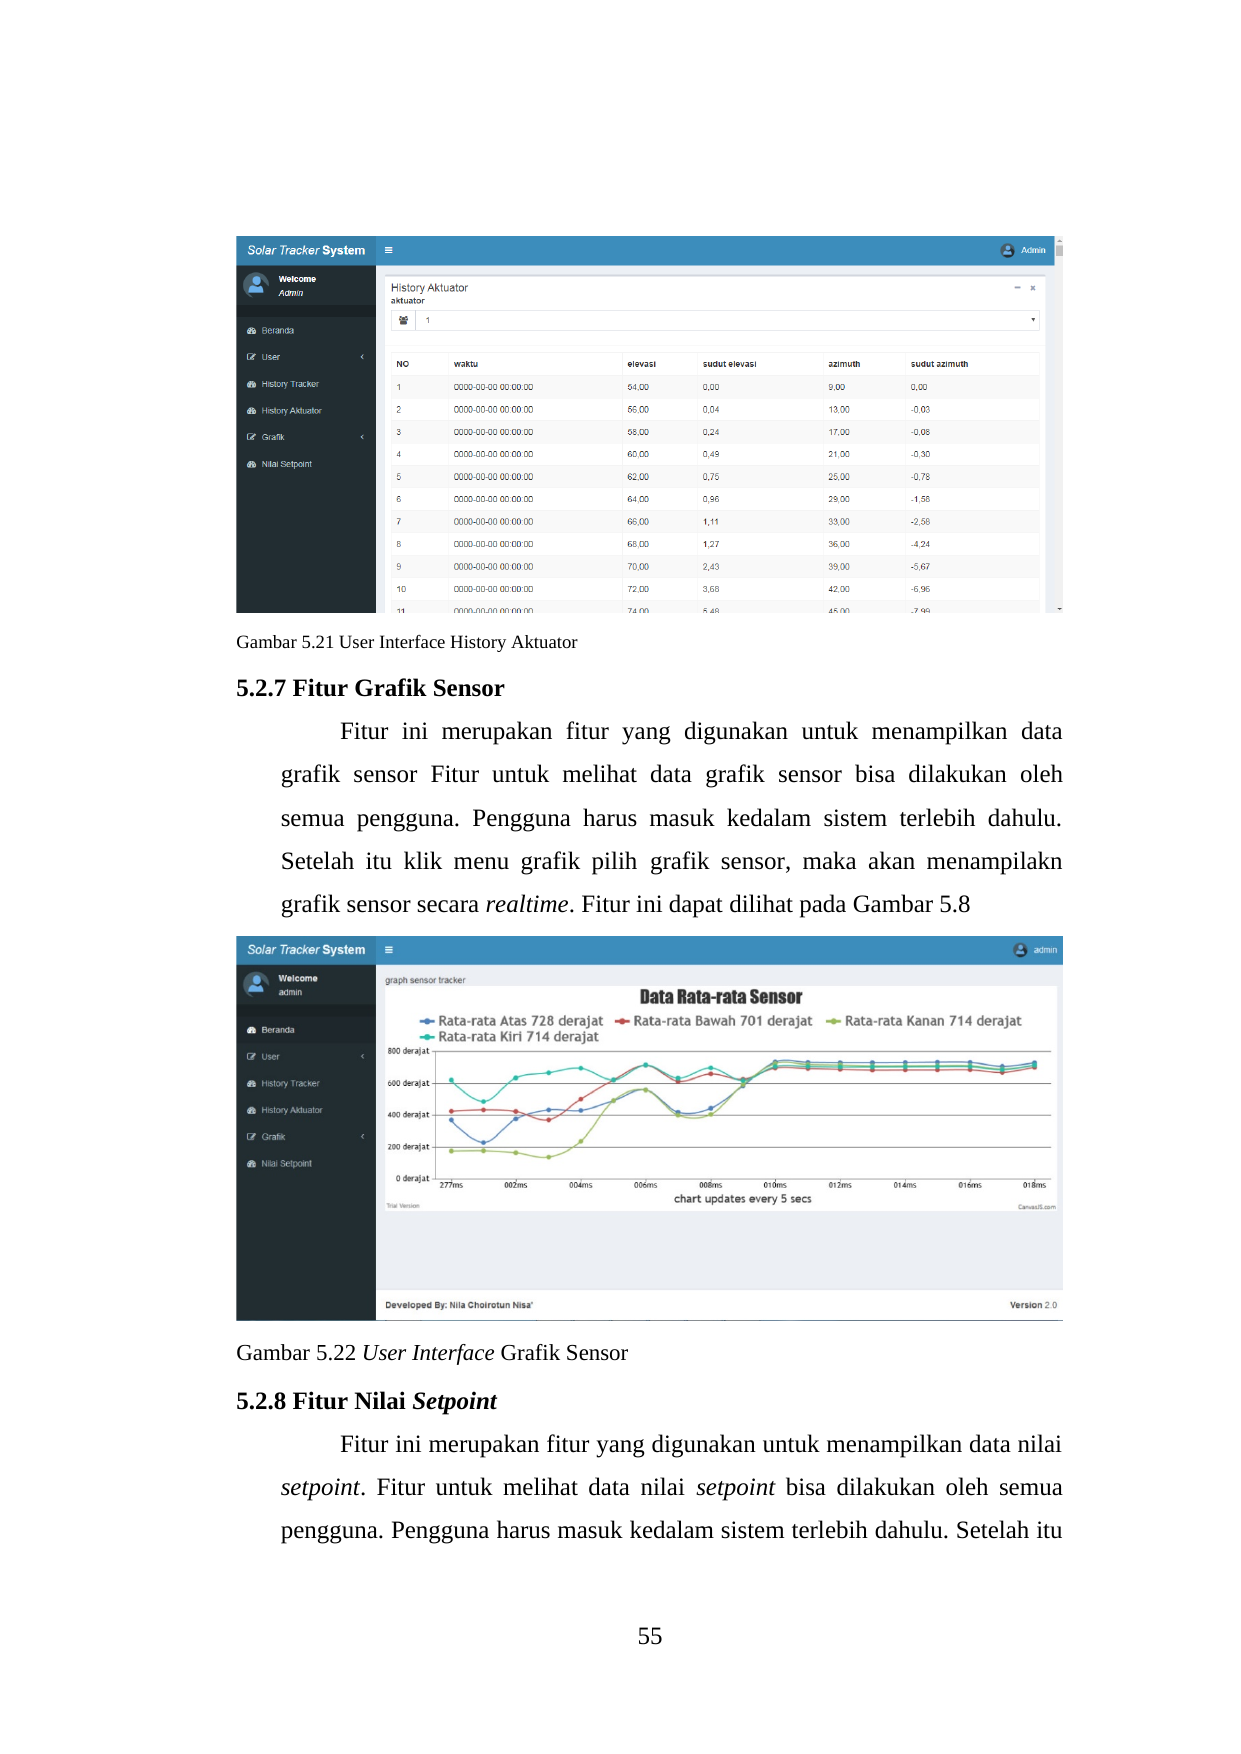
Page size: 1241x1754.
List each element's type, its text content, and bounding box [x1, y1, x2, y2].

subtitle Fitur Nilai Setpoint [236, 1386, 1063, 1415]
picture [236, 236, 1063, 613]
picture [236, 936, 1063, 1321]
text Fitur ini merupakan fitur yang digunakan untuk menampilkan data grafik sensor Fitur untuk melihat data grafik sensor bisa dilakukan oleh semua pengguna. Pengguna harus masuk kedalam sistem terlebih dahulu. Setelah itu klik menu grafik pilih grafik sensor, maka akan menampilakn grafik sensor secara realtime. Fitur ini dapat dilihat pada Gambar 5.8 [281, 716, 1063, 918]
subtitle Fitur Grafik Sensor [236, 673, 1063, 702]
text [281, 1429, 1063, 1544]
